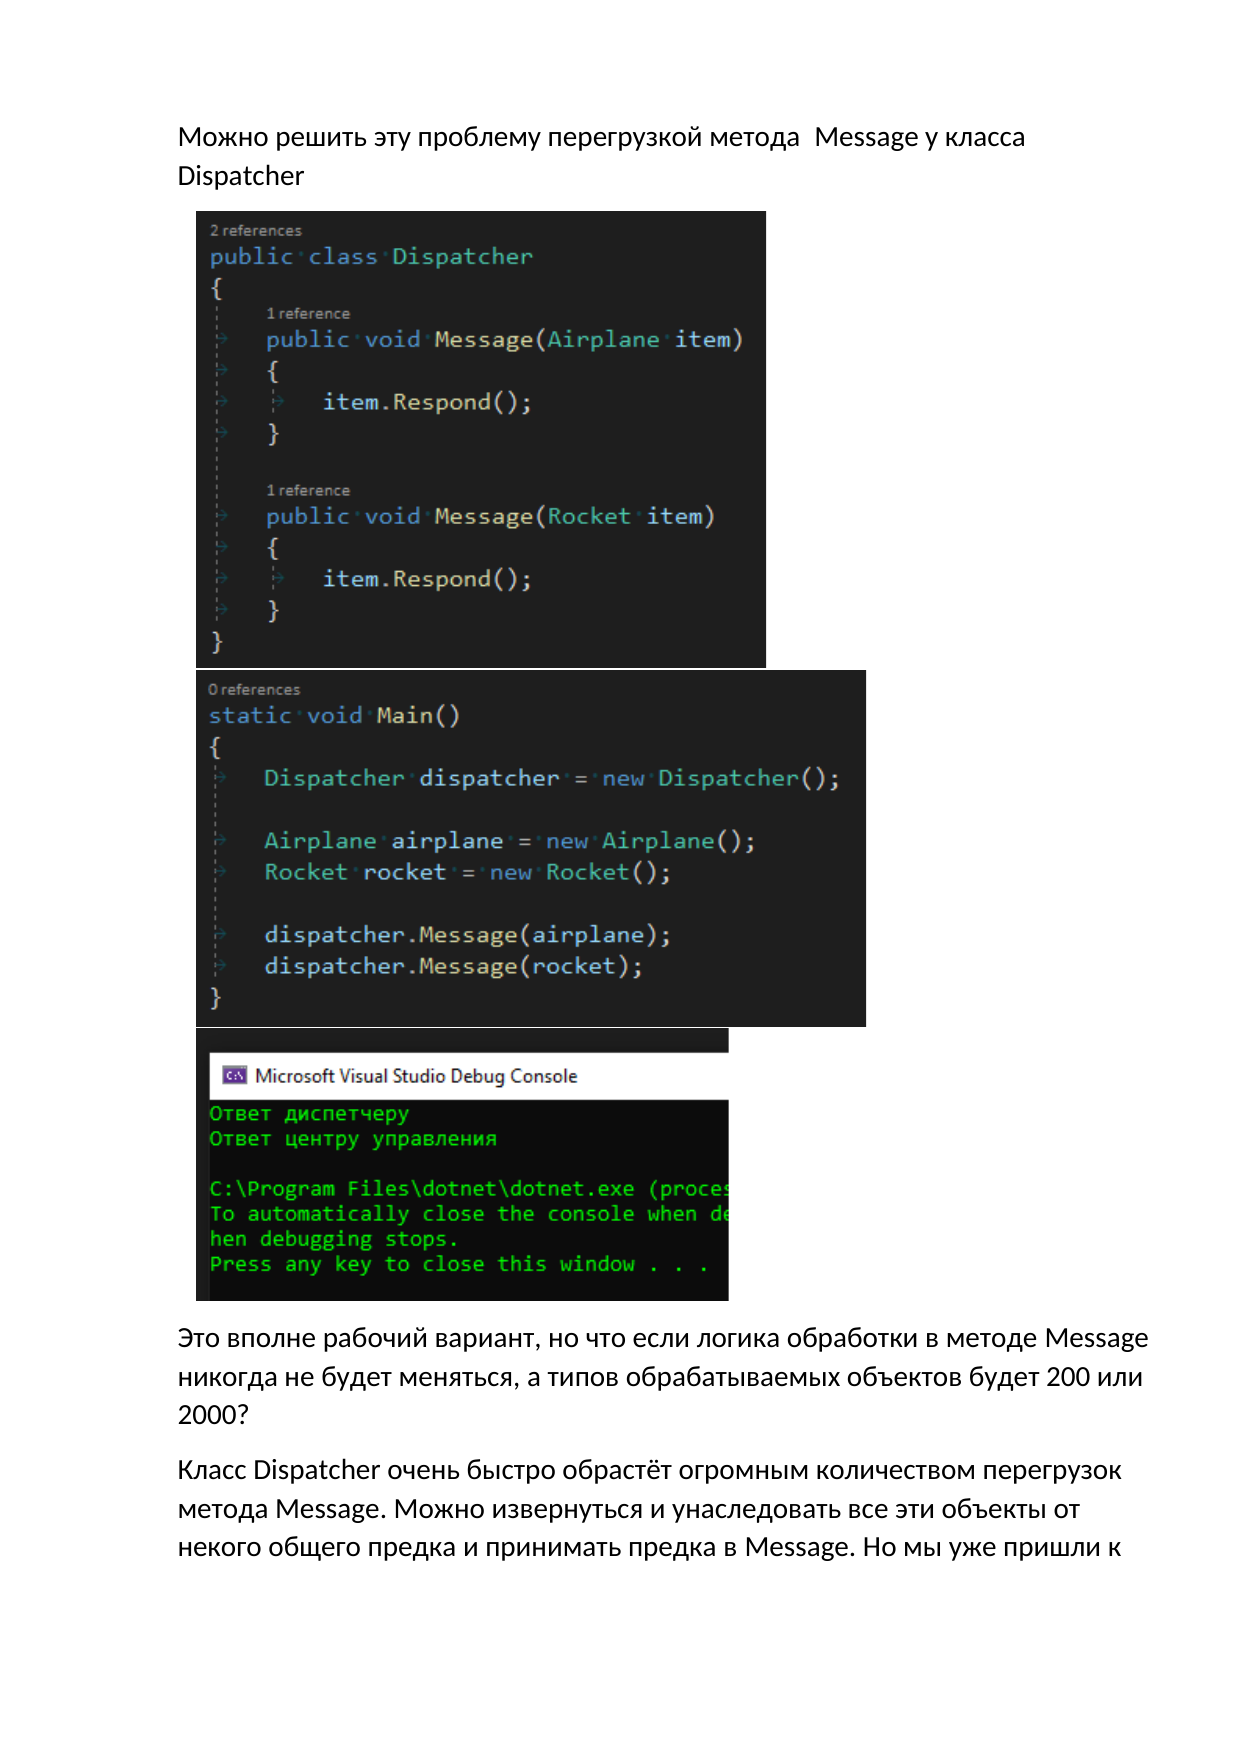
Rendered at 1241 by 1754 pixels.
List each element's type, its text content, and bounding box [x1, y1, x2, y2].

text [177, 1451, 1152, 1564]
text Можно решить эту проблему перегрузкой метода Message у класса Dispatcher [177, 118, 1152, 192]
text Это вполне рабочий вариант, но что если логика обработки в методе Message никогда не будет меняться, а типов обрабатываемых объектов будет 200 или 2000? [177, 1319, 1152, 1432]
